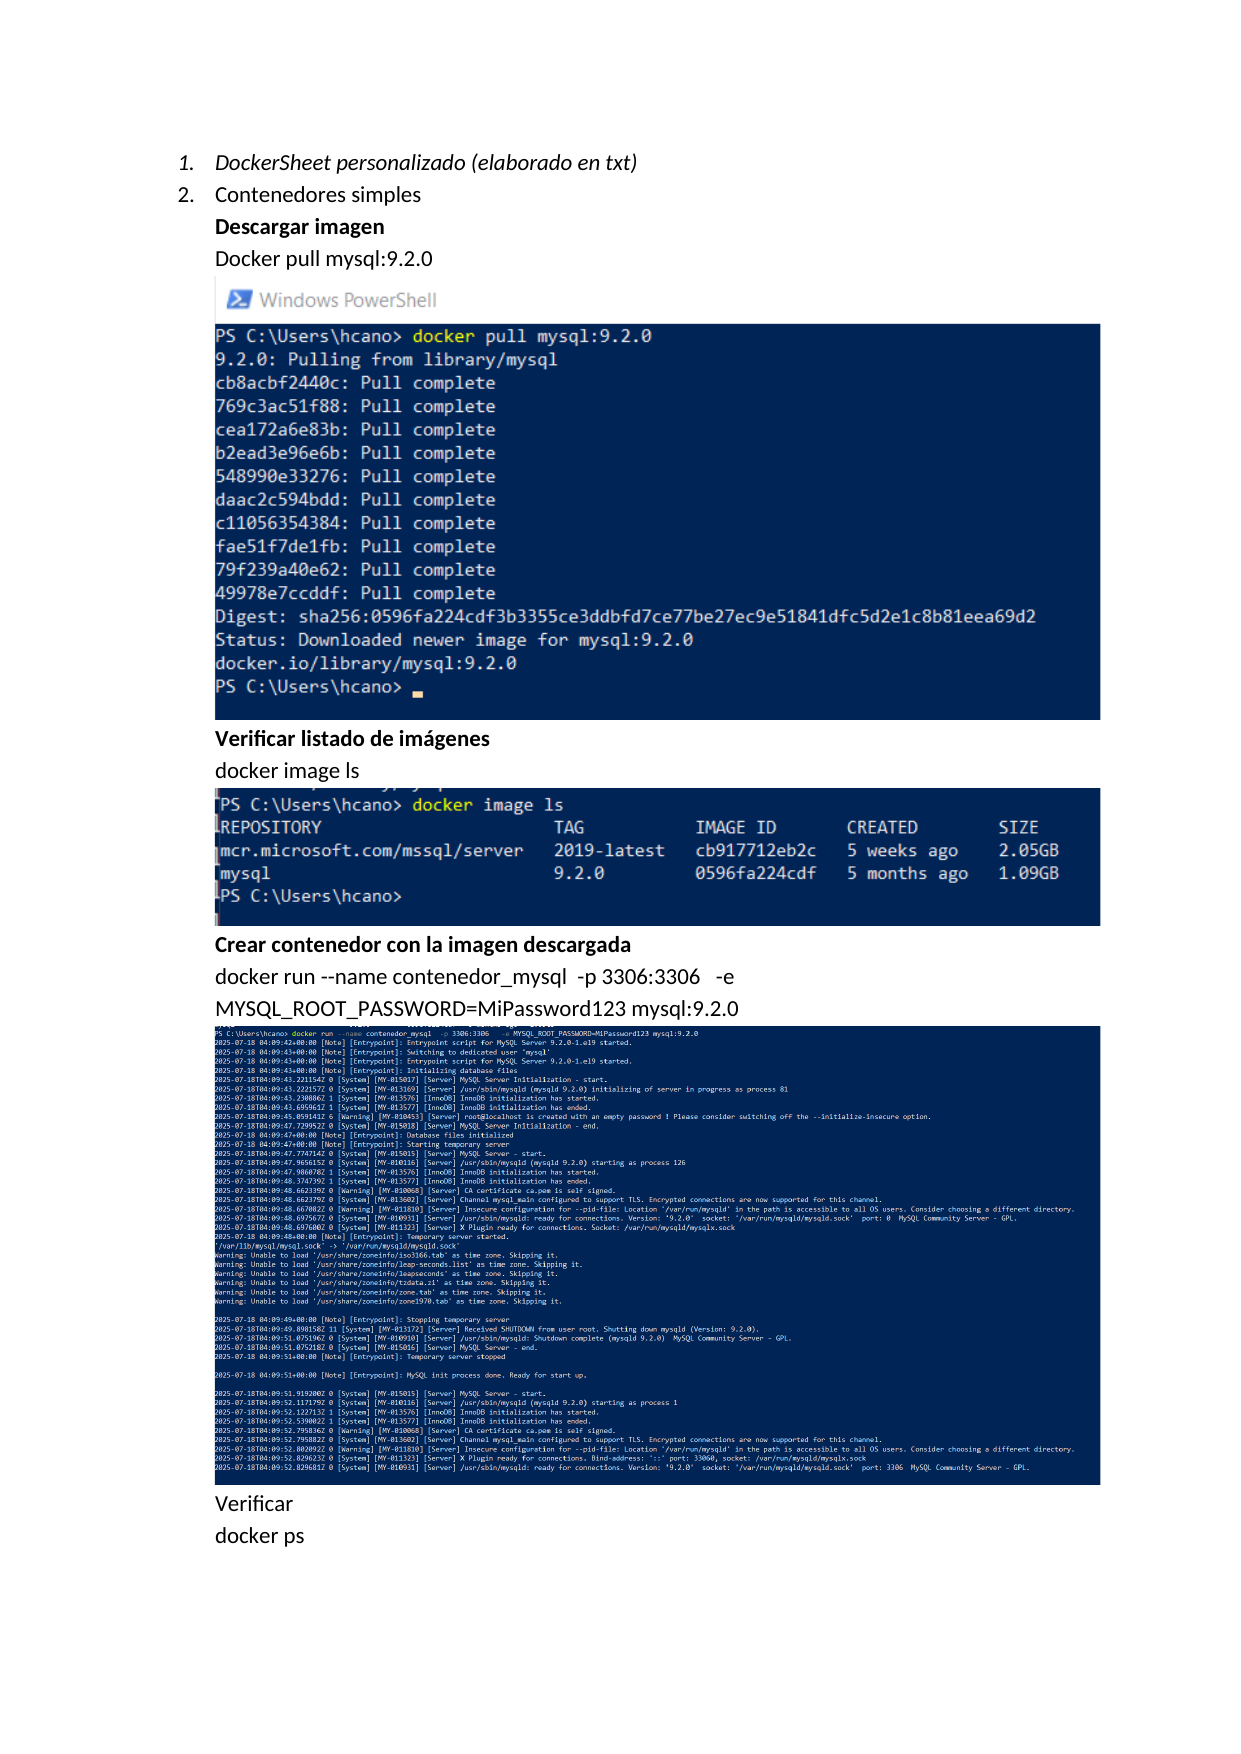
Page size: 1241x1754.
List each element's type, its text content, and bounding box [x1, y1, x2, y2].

list Descargar imagen [215, 212, 1063, 240]
list Verificar [215, 1489, 1063, 1517]
list Contenedores simples [177, 180, 1063, 208]
picture [214, 276, 1101, 720]
list docker ps [215, 1521, 1063, 1549]
picture [214, 1026, 1101, 1485]
list Docker pull mysql:9.2.0 [215, 244, 1063, 272]
list Crear contenedor con la imagen descargada [215, 930, 1063, 958]
list docker run --name contenedor_mysql -p 3306:3306 -e MYSQL_ROOT_PASSWORD=MiPassword123 mysql:9.2.0 [215, 962, 1063, 1022]
list docker image ls [215, 756, 1063, 784]
list DockerSheet personalizado (elaborado en txt) [177, 148, 1063, 176]
picture [214, 788, 1101, 926]
list Verificar listado de imágenes [215, 724, 1063, 752]
